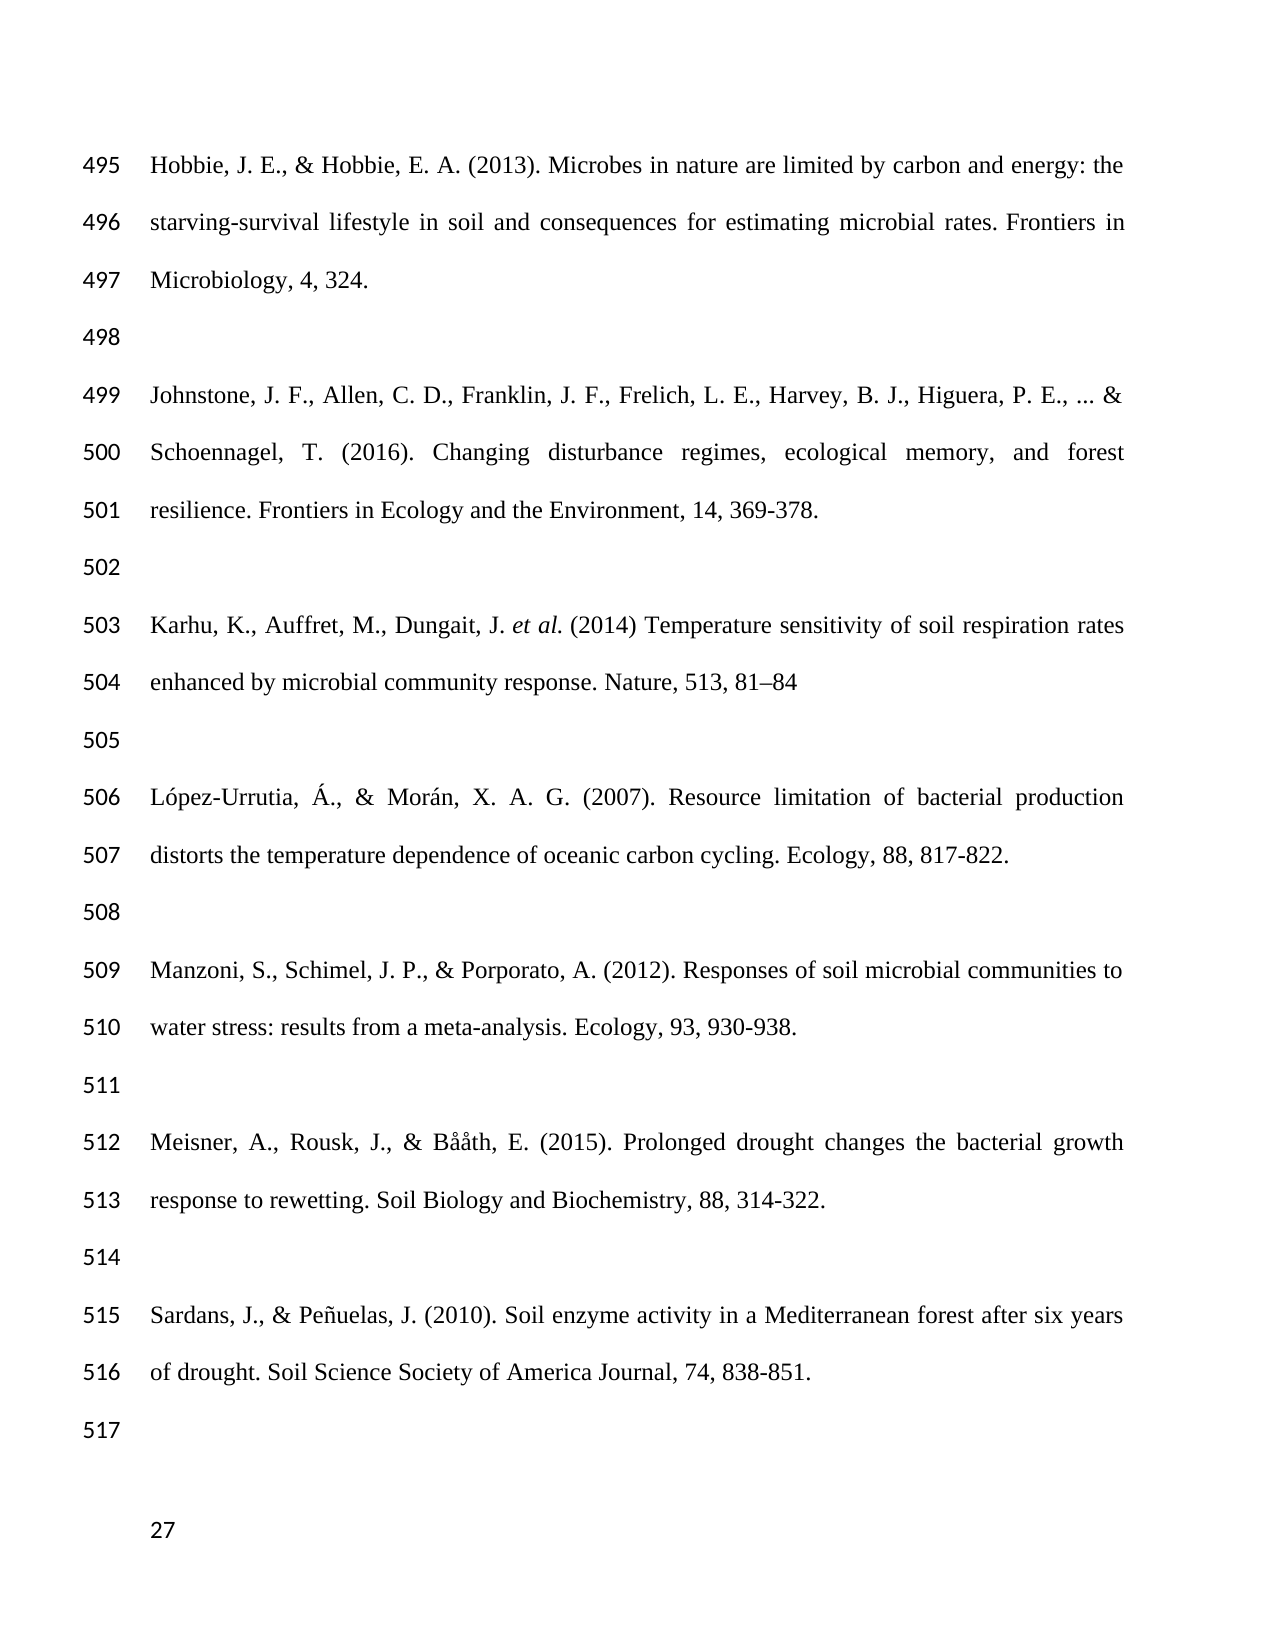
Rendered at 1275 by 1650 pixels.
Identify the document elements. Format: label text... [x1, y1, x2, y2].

text Sardans, J., & Peñuelas, J. (2010). Soil enzyme activity in a Mediterranean forest after six years of drought. Soil Science Society of America Journal, 74, 838-851. [150, 1300, 1125, 1386]
text Hobbie, J. E., & Hobbie, E. A. (2013). Microbes in nature are limited by carbon and energy: the starving-survival lifestyle in soil and consequences for estimating microbial rates. Frontiers in Microbiology, 4, 324. [150, 150, 1125, 294]
text Meisner, A., Rousk, J., & Bååth, E. (2015). Prolonged drought changes the bacterial growth response to rewetting. Soil Biology and Biochemistry, 88, 314-322. [150, 1127, 1125, 1214]
text Johnstone, J. F., Allen, C. D., Franklin, J. F., Frelich, L. E., Harvey, B. J., Higuera, P. E., ... & Schoennagel, T. (2016). Changing disturbance regimes, ecological memory, and forest resilience. Frontiers in Ecology and the Environment, 14, 369-378. [150, 380, 1125, 524]
text López-Urrutia, Á., & Morán, X. A. G. (2007). Resource limitation of bacterial production distorts the temperature dependence of oceanic carbon cycling. Ecology, 88, 817-822. [150, 782, 1125, 869]
text Manzoni, S., Schimel, J. P., & Porporato, A. (2012). Responses of soil microbial communities to water stress: results from a meta‐analysis. Ecology, 93, 930-938. [150, 955, 1125, 1041]
text Karhu, K., Auffret, M., Dungait, J. et al. (2014) Temperature sensitivity of soil respiration rates enhanced by microbial community response. Nature, 513, 81–84 [150, 610, 1125, 696]
